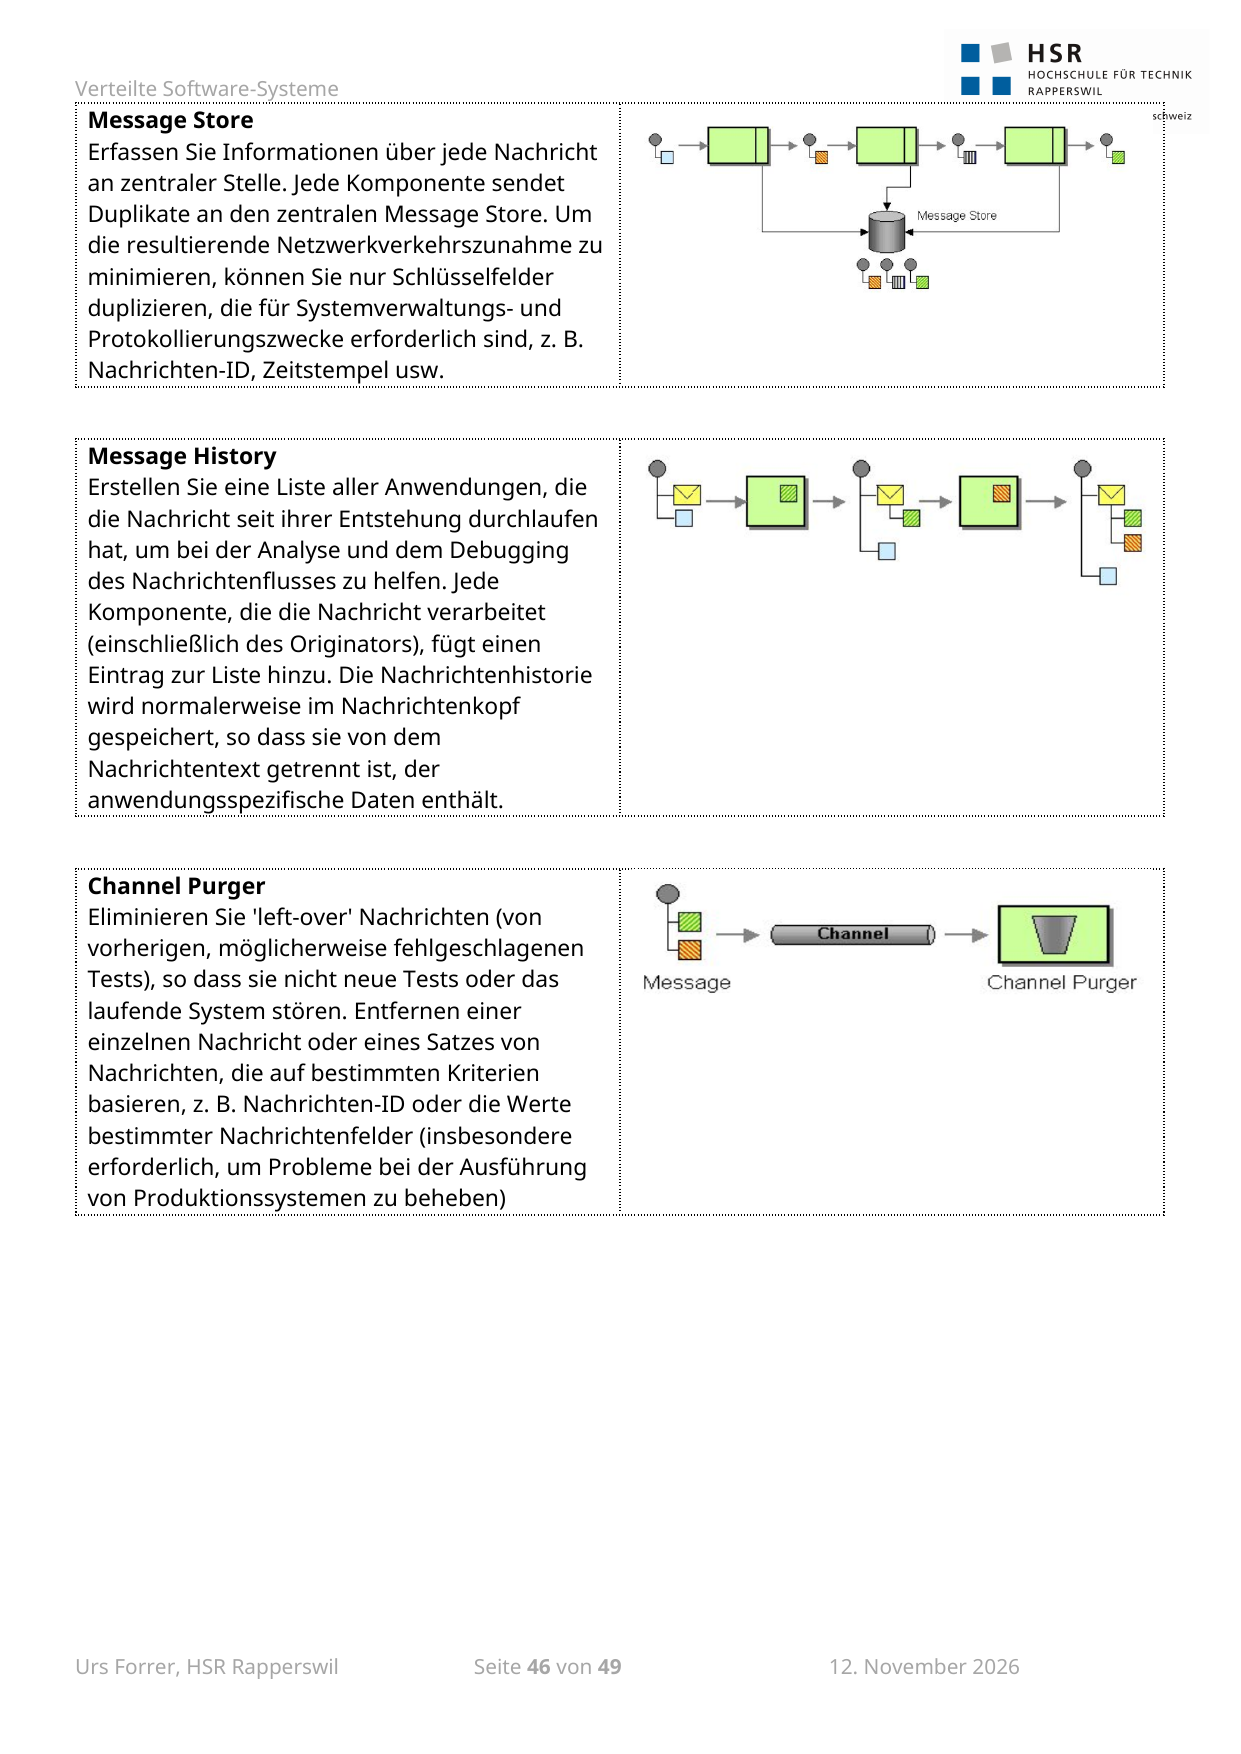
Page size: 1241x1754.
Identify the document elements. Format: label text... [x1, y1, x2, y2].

table_header [620, 868, 1164, 1213]
picture [631, 869, 1153, 1016]
table_header Channel Purger Eliminieren Sie 'left-over' Nachrichten (von vorherigen, möglicherweise fehlgeschlagenen Tests), so dass sie nicht neue Tests oder das laufende System stören. Entfernen einer einzelnen Nachricht oder eines Satzes von Nachrichten, die auf bestimmten Kriterien basieren, z. B. Nachrichten-ID oder die Werte bestimmter Nachrichtenfelder (insbesondere erforderlich, um Probleme bei der Ausführung von Produktionssystemen zu beheben) [76, 868, 620, 1213]
picture [943, 29, 1210, 134]
picture [631, 440, 1153, 597]
table_header Message Store Erfassen Sie Informationen über jede Nachricht an zentraler Stelle. Jede Komponente sendet Duplikate an den zentralen Message Store. Um die resultierende Netzwerkverkehrszunahme zu minimieren, können Sie nur Schlüsselfelder duplizieren, die für Systemverwaltungs- und Protokollierungszwecke erforderlich sind, z. B. Nachrichten-ID, Zeitstempel usw. [76, 102, 620, 386]
table_header [620, 102, 1164, 386]
picture [631, 104, 1153, 296]
table_header [620, 438, 1164, 815]
table_header Message History Erstellen Sie eine Liste aller Anwendungen, die die Nachricht seit ihrer Entstehung durchlaufen hat, um bei der Analyse und dem Debugging des Nachrichtenflusses zu helfen. Jede Komponente, die die Nachricht verarbeitet (einschließlich des Originators), fügt einen Eintrag zur Liste hinzu. Die Nachrichtenhistorie wird normalerweise im Nachrichtenkopf gespeichert, so dass sie von dem Nachrichtentext getrennt ist, der anwendungsspezifische Daten enthält. [76, 438, 620, 815]
